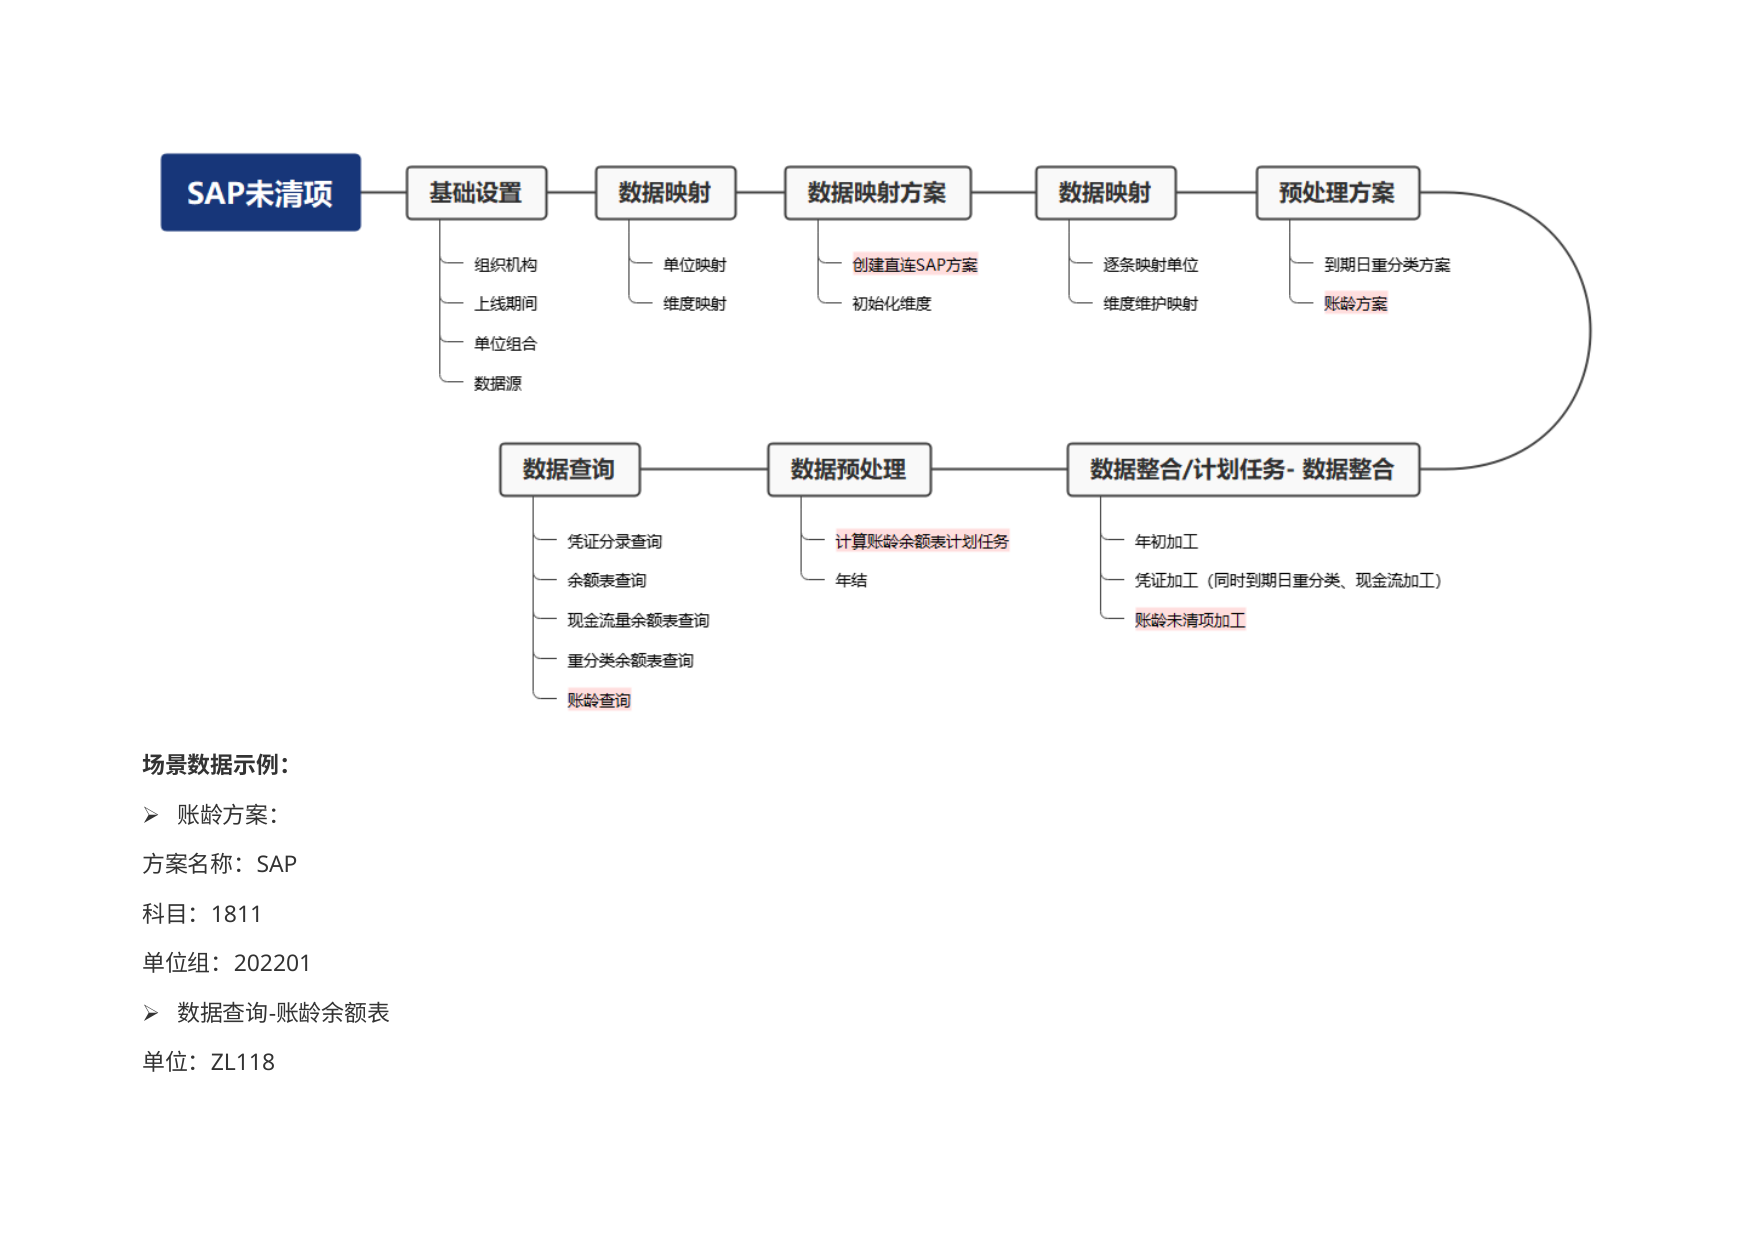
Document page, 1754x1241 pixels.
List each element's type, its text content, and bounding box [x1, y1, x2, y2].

list 数据查询-账龄余额表 [142, 994, 1612, 1028]
list 场景数据示例： [142, 747, 1612, 780]
list 账龄方案： [142, 796, 1612, 830]
picture [141, 147, 1613, 732]
list 科目：1811 [142, 895, 1612, 929]
list 方案名称：SAP [142, 846, 1612, 879]
list 单位：ZL118 [142, 1044, 1612, 1077]
list 单位组：202201 [142, 945, 1612, 978]
